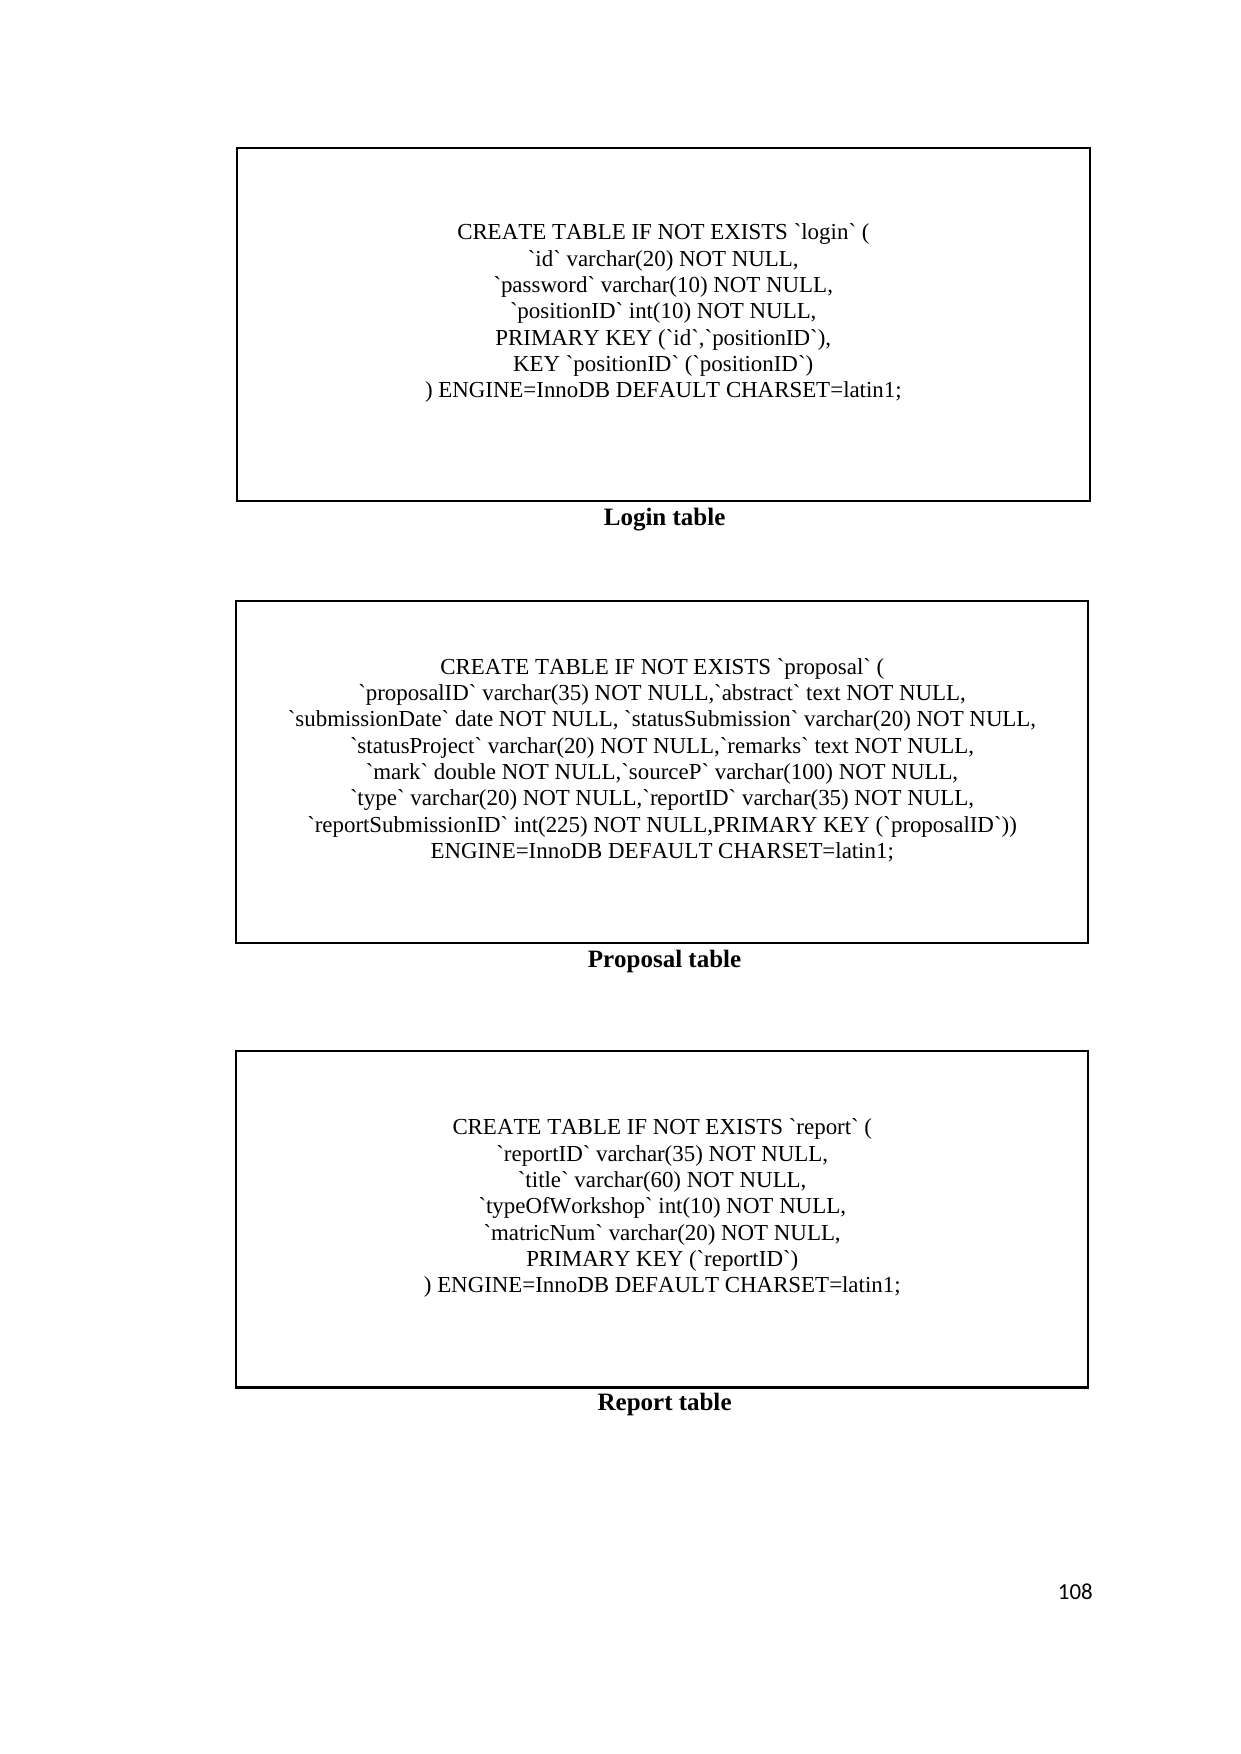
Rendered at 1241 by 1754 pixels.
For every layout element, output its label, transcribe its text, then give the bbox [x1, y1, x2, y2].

text Report table [236, 1387, 1092, 1416]
text Proposal table [236, 944, 1092, 973]
text Login table [236, 502, 1092, 531]
